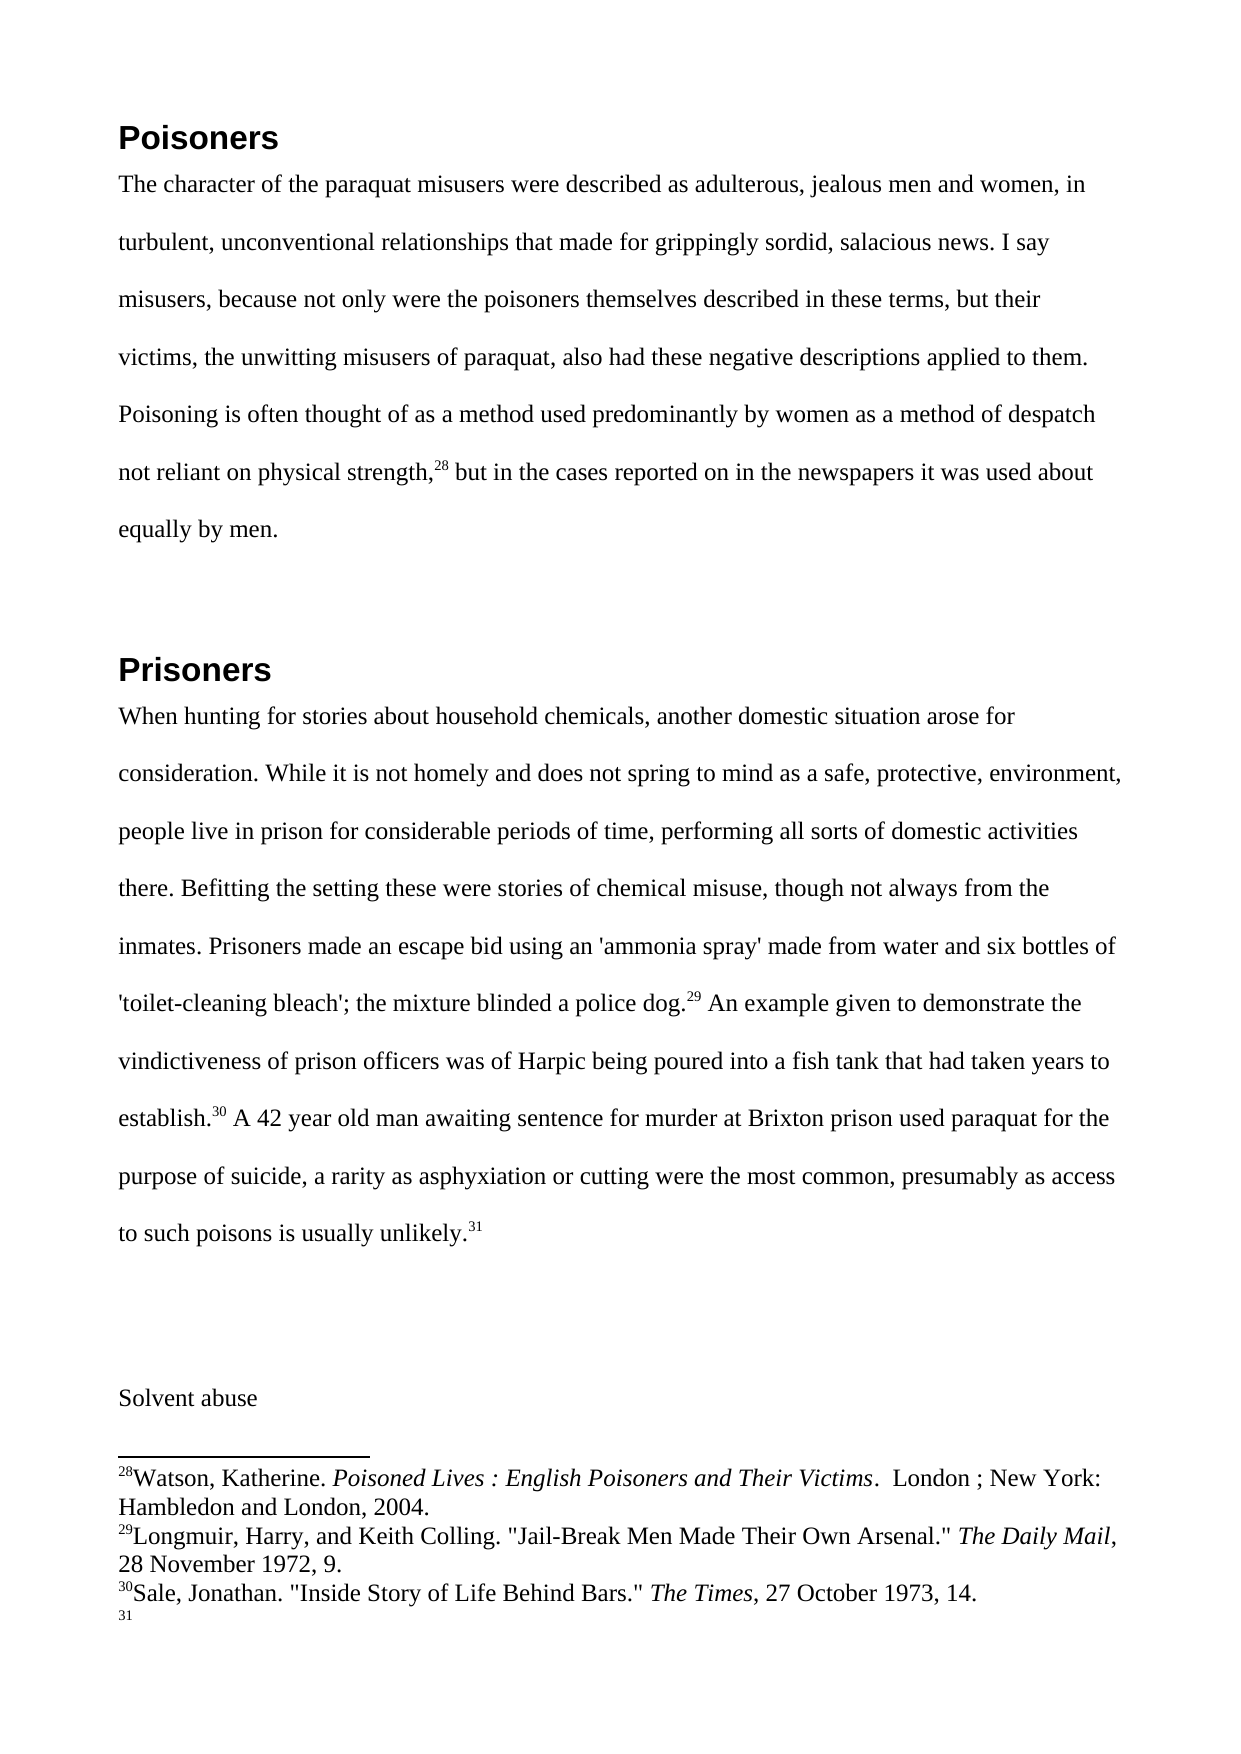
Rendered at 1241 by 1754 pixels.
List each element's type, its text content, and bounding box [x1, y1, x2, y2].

text The character of the paraquat misusers were described as adulterous, jealous men and women, in turbulent, unconventional relationships that made for grippingly sordid, salacious news. I say misusers, because not only were the poisoners themselves described in these terms, but their victims, the unwitting misusers of paraquat, also had these negative descriptions applied to them. Poisoning is often thought of as a method used predominantly by women as a method of despatch not reliant on physical strength, but in the cases reported on in the newspapers it was used about equally by men. [118, 169, 1122, 543]
text Solvent abuse [118, 1383, 1122, 1412]
text When hunting for stories about household chemicals, another domestic situation arose for consideration. While it is not homely and does not spring to mind as a safe, protective, environment, people live in prison for considerable periods of time, performing all sorts of domestic activities there. Befitting the setting these were stories of chemical misuse, though not always from the inmates. Prisoners made an escape bid using an 'ammonia spray' made from water and six bottles of 'toilet-cleaning bleach'; the mixture blinded a police dog. An example given to demonstrate the vindictiveness of prison officers was of Harpic being poured into a fish tank that had taken years to establish. A 42 year old man awaiting sentence for murder at Brixton prison used paraquat for the purpose of suicide, a rarity as asphyxiation or cutting were the most common, presumably as access to such poisons is usually unlikely. [118, 701, 1122, 1247]
subtitle Prisoners [118, 650, 1122, 688]
subtitle Poisoners [118, 118, 1122, 157]
